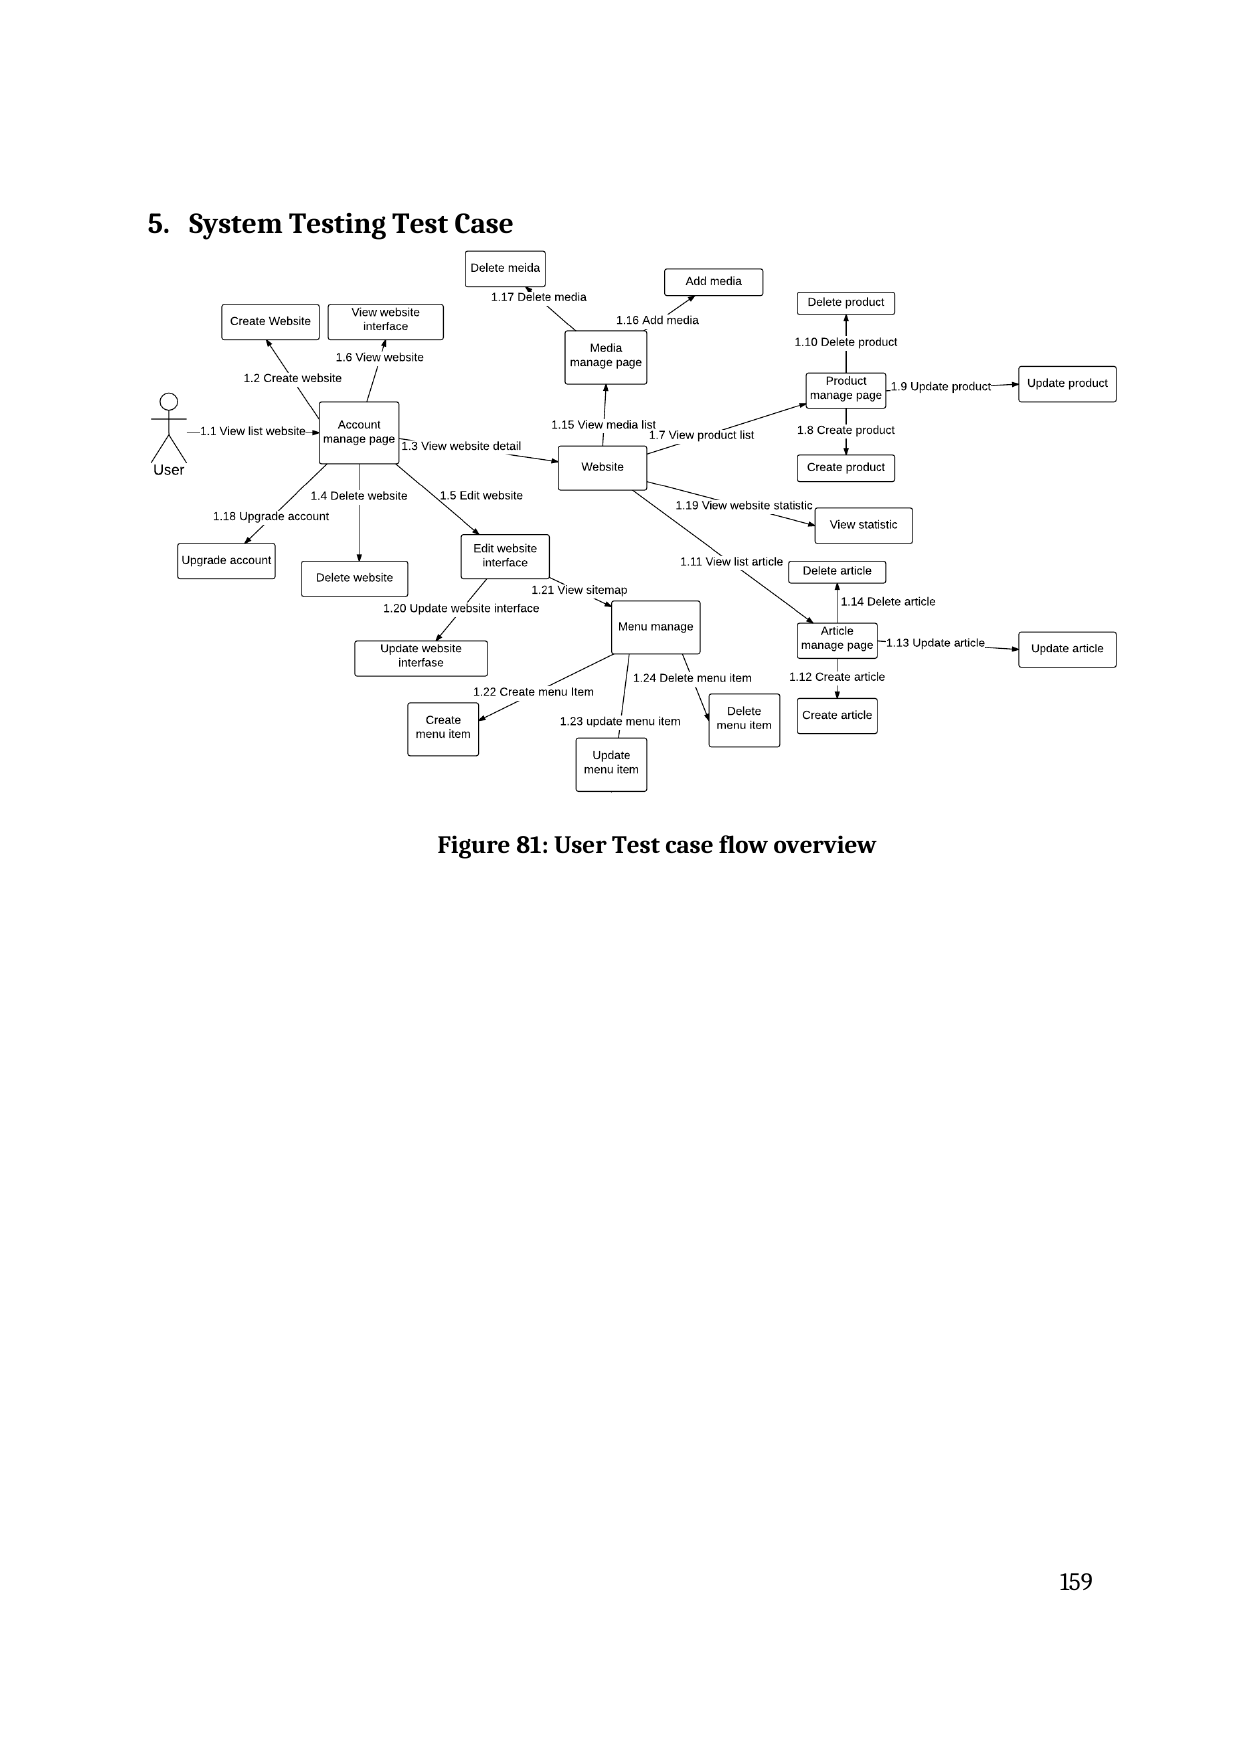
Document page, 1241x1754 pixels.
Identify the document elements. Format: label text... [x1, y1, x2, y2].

picture [132, 245, 1126, 806]
subtitle System Testing Test Case [148, 207, 1092, 240]
